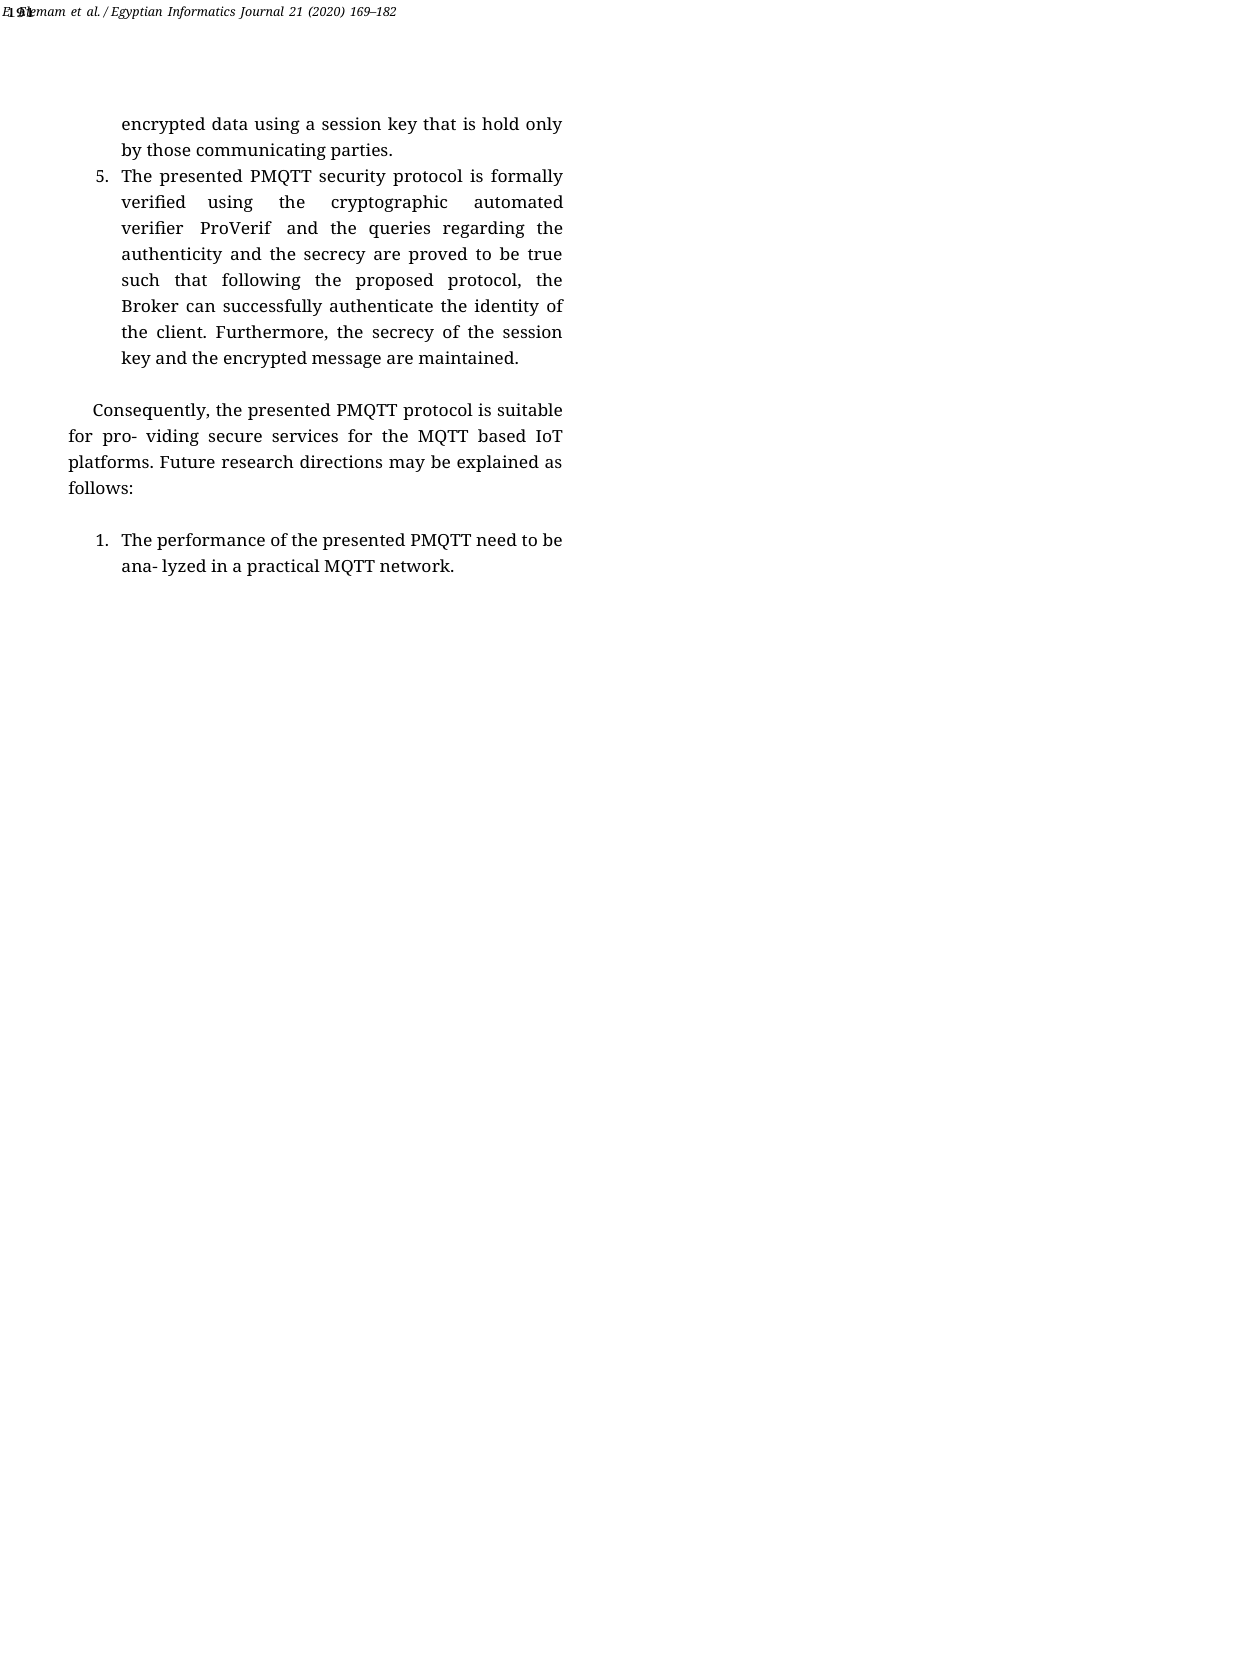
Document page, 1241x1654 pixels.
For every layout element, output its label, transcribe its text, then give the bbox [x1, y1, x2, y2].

text Consequently, the presented PMQTT protocol is suitable for pro- viding secure services for the MQTT based IoT platforms. Future research directions may be explained as follows: [68, 399, 563, 499]
list The performance of the presented PMQTT need to be ana- lyzed in a practical MQTT network. [95, 528, 563, 577]
list The presented PMQTT security protocol is formally verified using the cryptographic automated verifier ProVerif and the queries regarding the authenticity and the secrecy are proved to be true such that following the proposed protocol, the Broker can successfully authenticate the identity of the client. Furthermore, the secrecy of the session key and the encrypted message are maintained. [95, 165, 563, 370]
text encrypted data using a session key that is hold only by those communicating parties. [121, 112, 563, 161]
